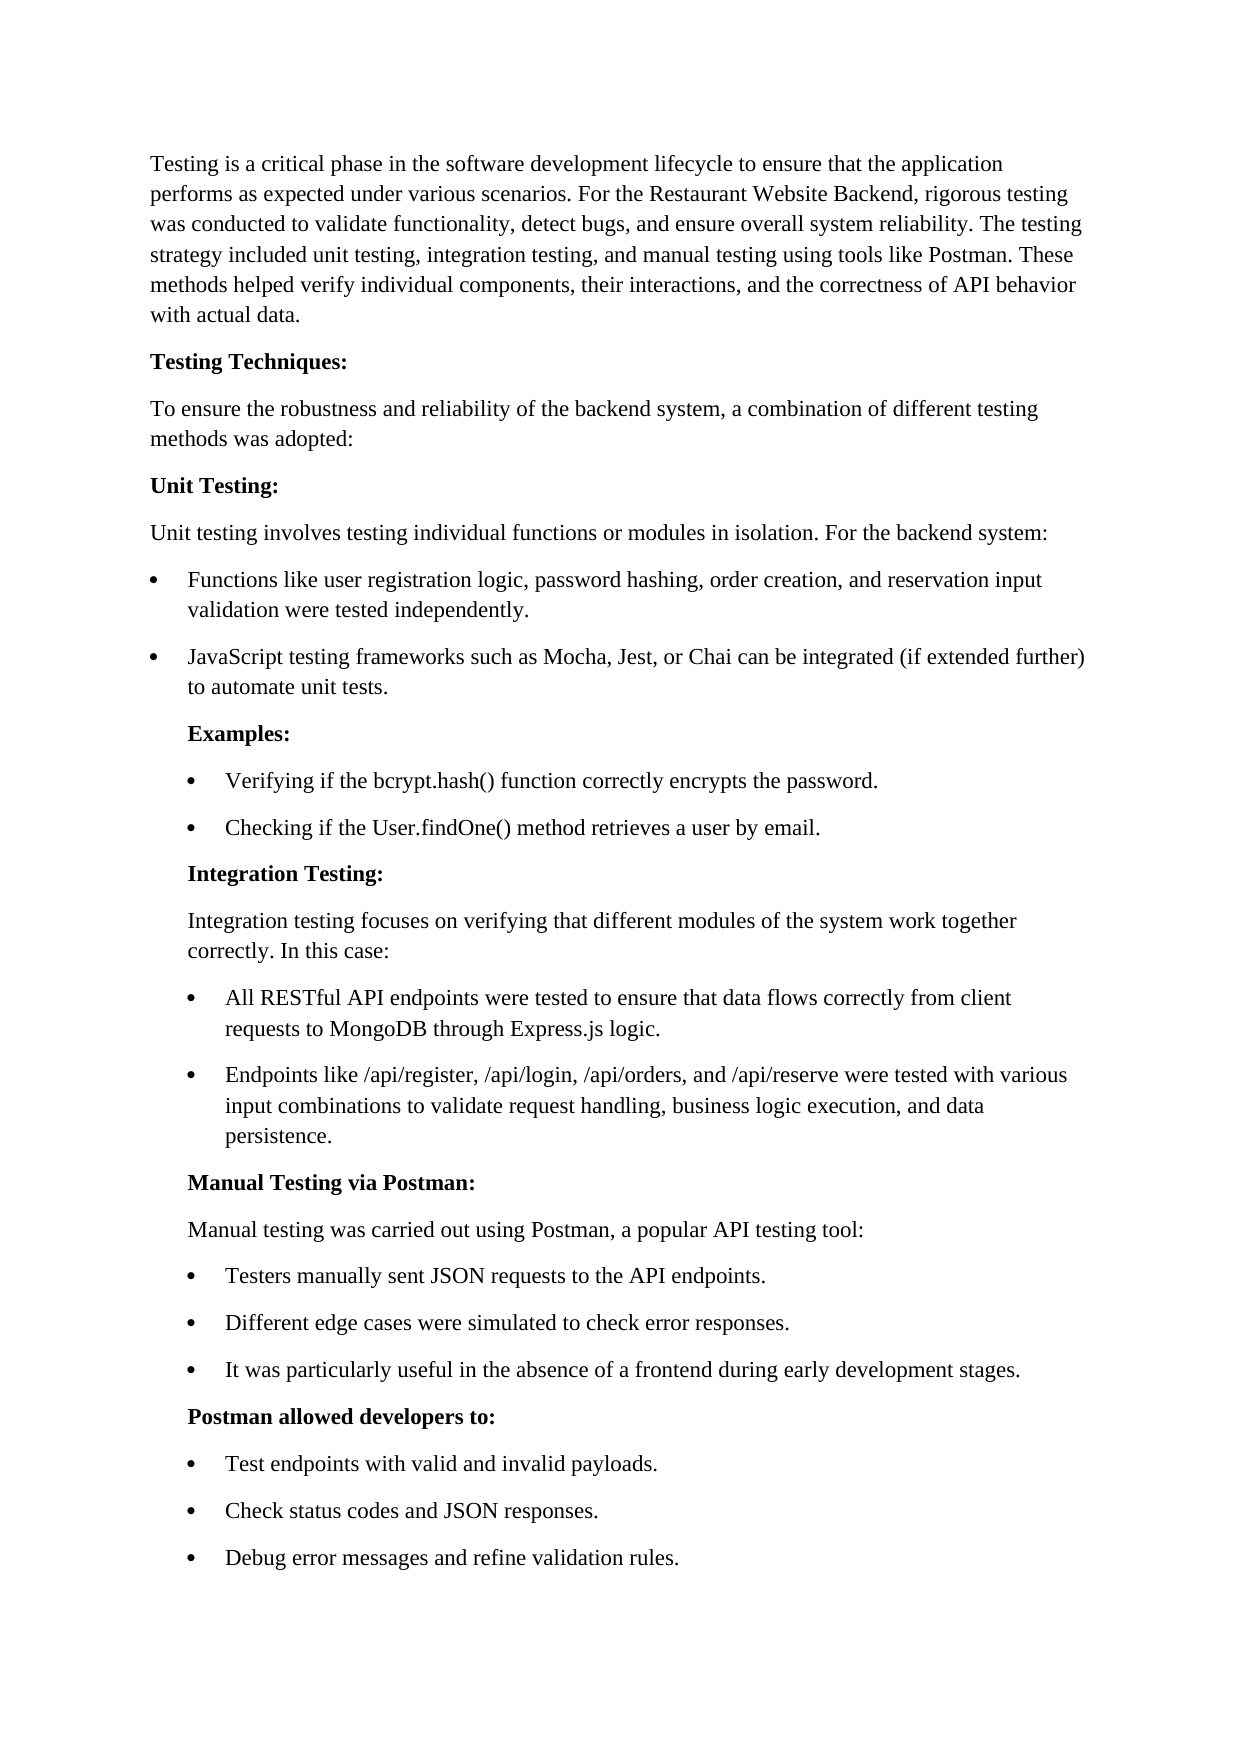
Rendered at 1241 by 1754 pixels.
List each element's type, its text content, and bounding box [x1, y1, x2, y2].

list Verifying if the bcrypt.hash() function correctly encrypts the password. [187, 767, 1090, 793]
text Unit Testing: [150, 472, 1090, 498]
text To ensure the robustness and reliability of the backend system, a combination of different testing methods was adopted: [150, 395, 1090, 451]
text Examples: [187, 720, 1090, 746]
text Manual testing was carried out using Postman, a popular API testing tool: [187, 1216, 1090, 1242]
text Integration testing focuses on verifying that different modules of the system work together correctly. In this case: [187, 907, 1090, 964]
text Postman allowed developers to: [187, 1403, 1090, 1429]
list Debug error messages and refine validation rules. [187, 1544, 1090, 1570]
list Testers manually sent JSON requests to the API endpoints. [187, 1262, 1090, 1289]
list Checking if the User.findOne() method retrieves a user by email. [187, 813, 1090, 840]
list Check status codes and JSON responses. [187, 1497, 1090, 1523]
text Manual Testing via Postman: [187, 1169, 1090, 1195]
text Testing is a critical phase in the software development lifecycle to ensure that the application performs as expected under various scenarios. For the Restaurant Website Backend, rigorous testing was conducted to validate functionality, detect bugs, and ensure overall system reliability. The testing strategy included unit testing, integration testing, and manual testing using tools like Postman. These methods helped verify individual components, their interactions, and the correctness of API behavior with actual data. [150, 150, 1090, 327]
list Different edge cases were simulated to check error responses. [187, 1309, 1090, 1336]
list Functions like user registration logic, password hashing, order creation, and reservation input validation were tested independently. [150, 566, 1090, 622]
list JavaScript testing frameworks such as Mocha, Jest, or Chai can be integrated (if extended further) to automate unit tests. [150, 643, 1090, 699]
list Endpoints like /api/register, /api/login, /api/orders, and /api/reserve were tested with various input combinations to validate request handling, business logic execution, and data persistence. [187, 1061, 1090, 1148]
list Test endpoints with valid and invalid payloads. [187, 1450, 1090, 1476]
text Unit testing involves testing individual functions or modules in isolation. For the backend system: [150, 519, 1090, 545]
text Integration Testing: [187, 860, 1090, 887]
list It was particularly useful in the absence of a frontend during early development stages. [187, 1356, 1090, 1383]
list All RESTful API endpoints were tested to ensure that data flows correctly from client requests to MongoDB through Express.js logic. [187, 984, 1090, 1041]
text Testing Techniques: [150, 348, 1090, 374]
